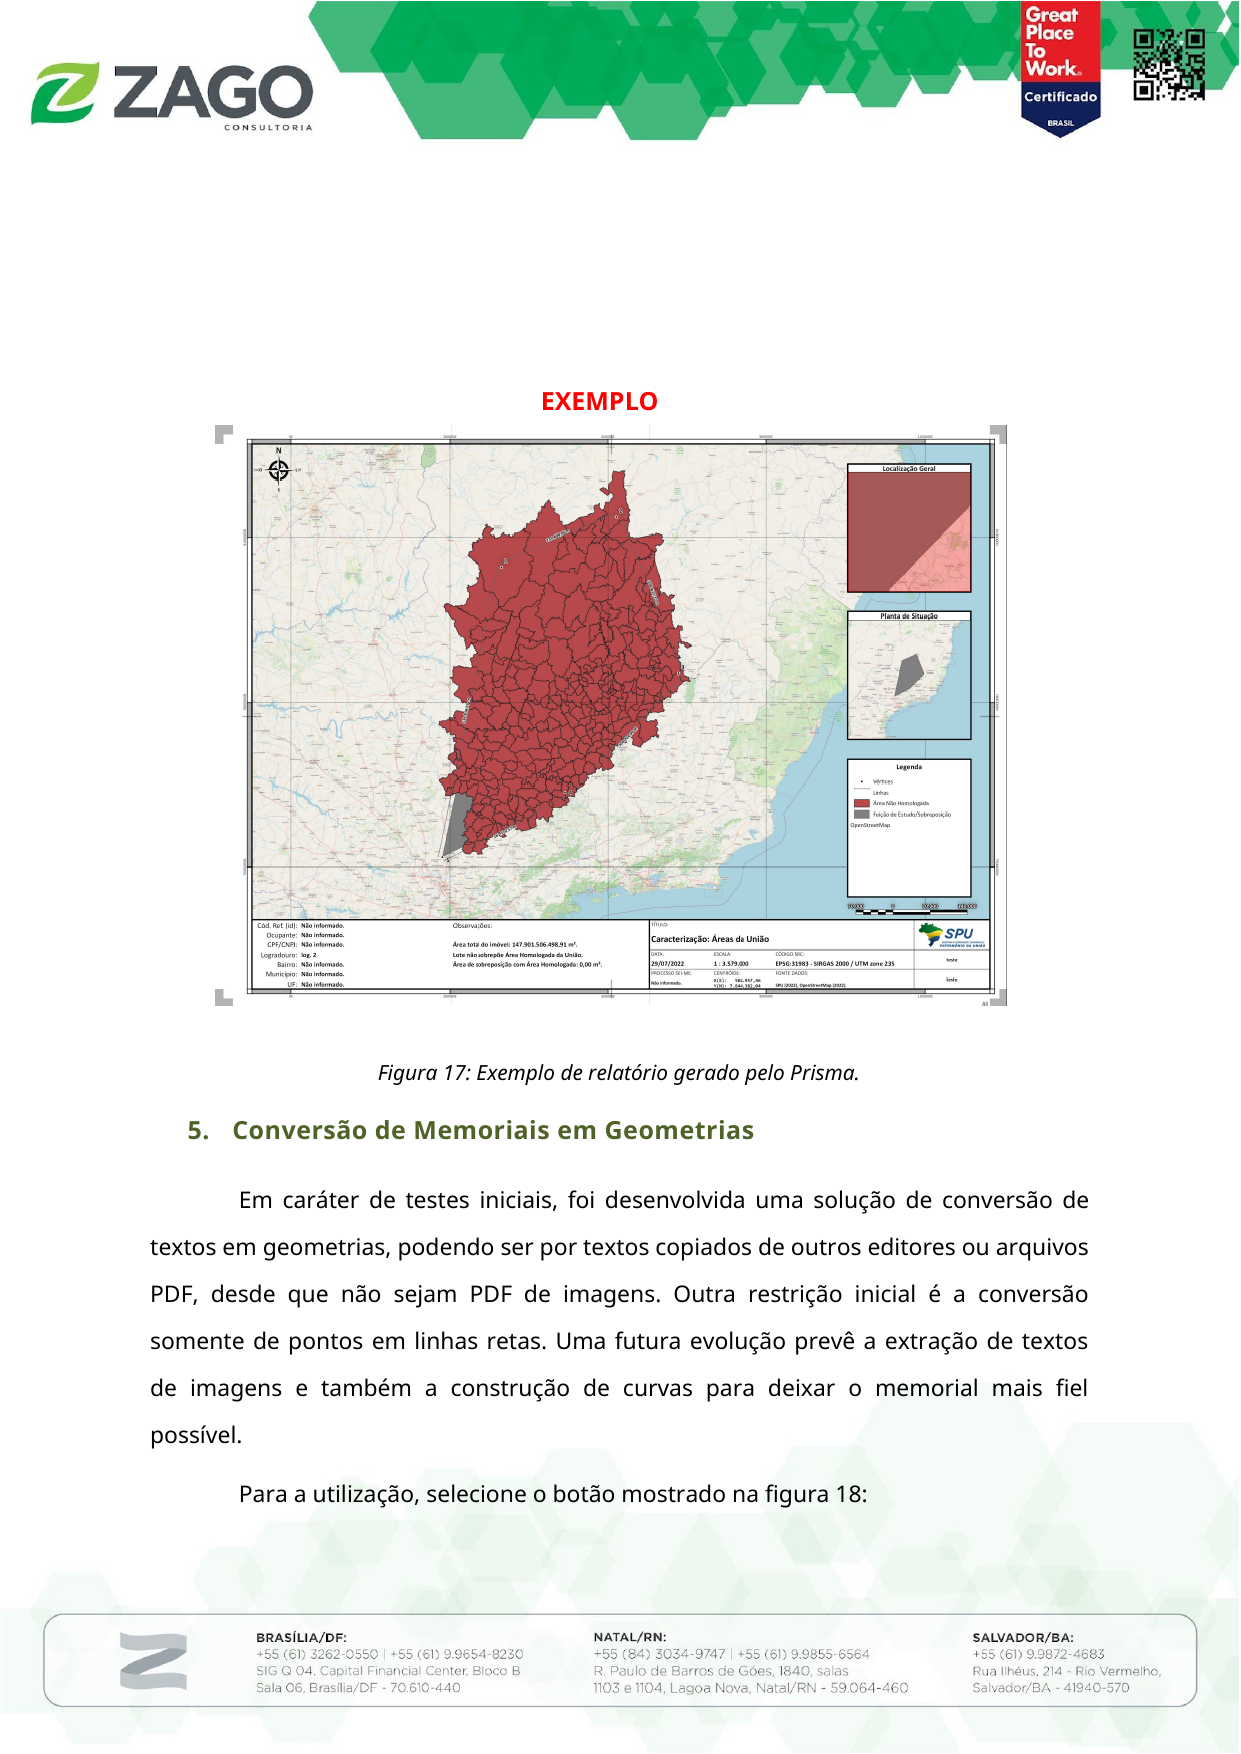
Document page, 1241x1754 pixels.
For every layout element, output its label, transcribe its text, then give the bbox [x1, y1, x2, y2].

title Conversão de Memoriais em Geometrias [187, 1113, 1090, 1147]
text Em caráter de testes iniciais, foi desenvolvida uma solução de conversão de textos em geometrias, podendo ser por textos copiados de outros editores ou arquivos PDF, desde que não sejam PDF de imagens. Outra restrição inicial é a conversão somente de pontos em linhas retas. Uma futura evolução prevê a extração de textos de imagens e também a construção de curvas para deixar o memorial mais fiel possível. [150, 1184, 1090, 1450]
text Para a utilização, selecione o botão mostrado na figura 18: [150, 1478, 1090, 1509]
picture [0, 1, 1240, 1753]
